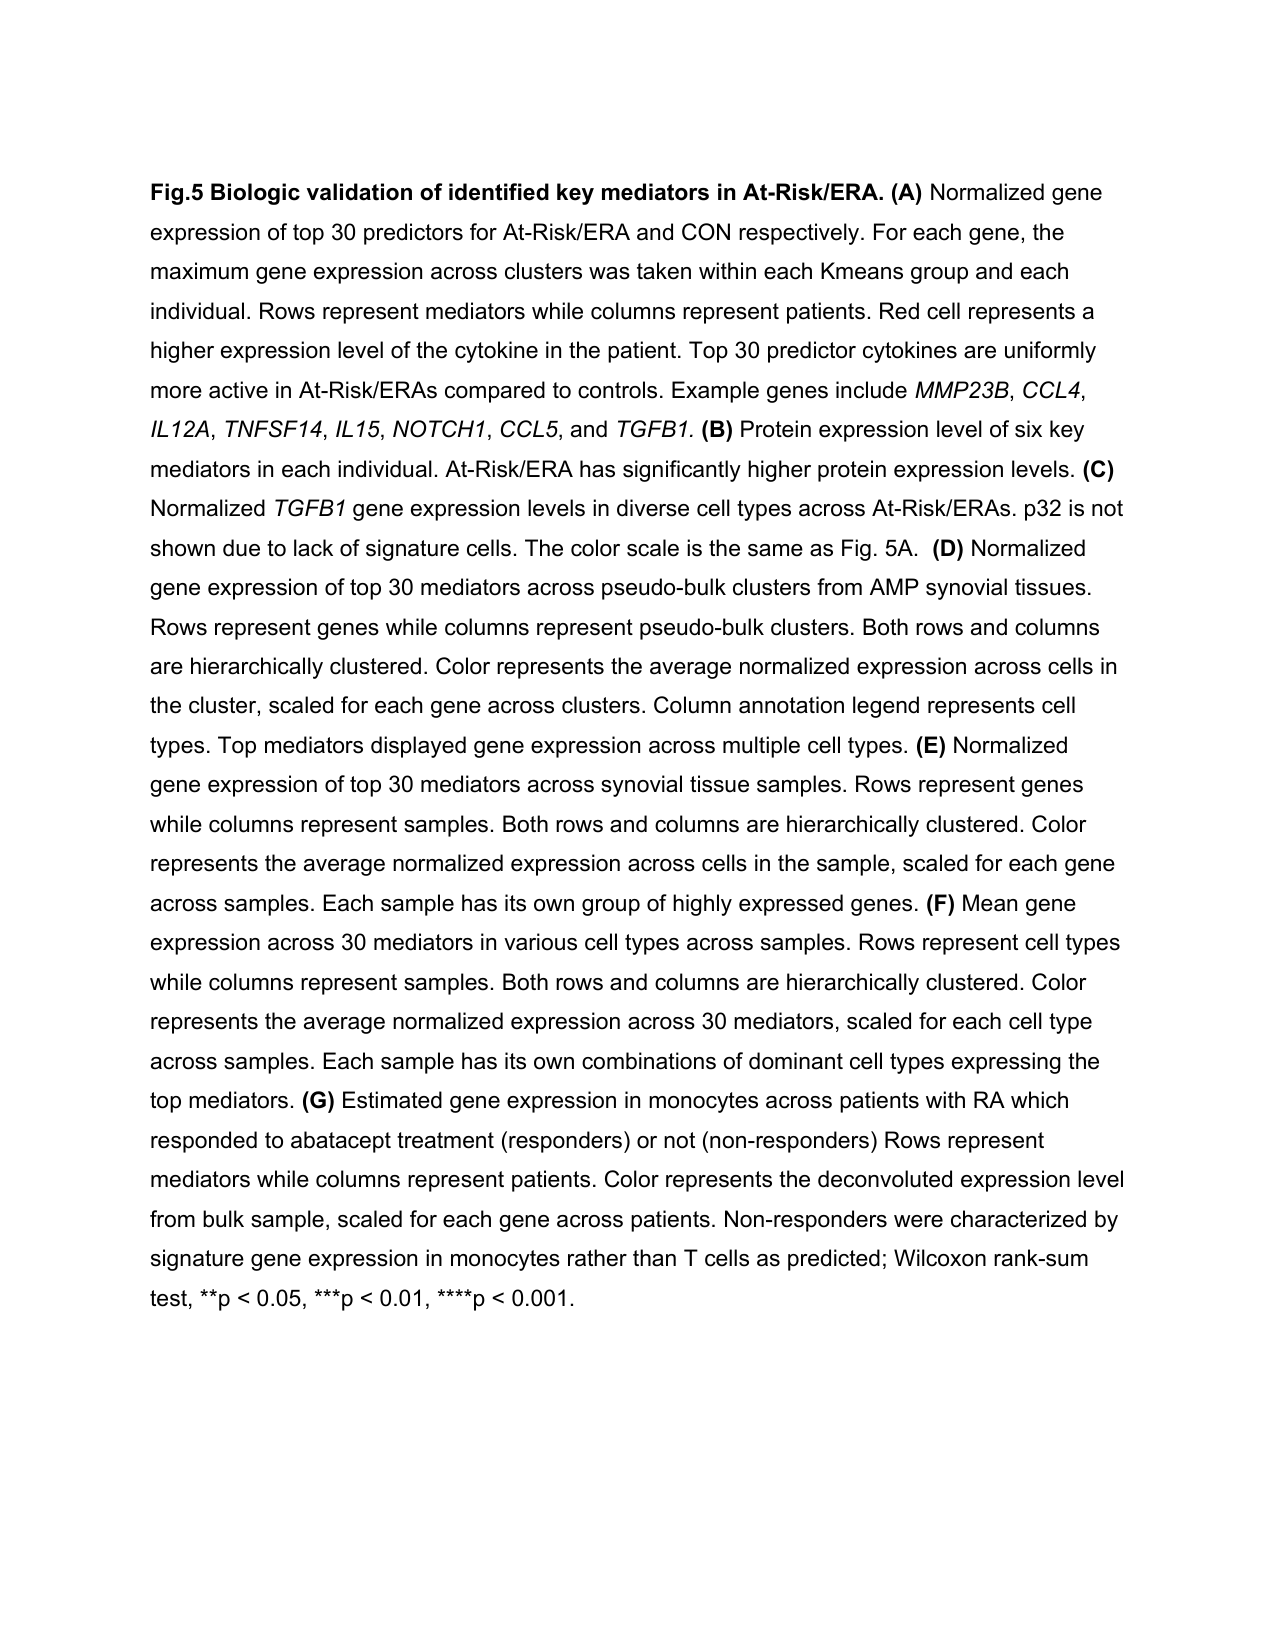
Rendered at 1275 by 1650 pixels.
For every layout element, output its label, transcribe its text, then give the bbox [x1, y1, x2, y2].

subtitle Fig.5 Biologic validation of identified key mediators in At-Risk/ERA. (A) Normalized gene expression of top 30 predictors for At-Risk/ERA and CON respectively. For each gene, the maximum gene expression across clusters was taken within each Kmeans group and each individual. Rows represent mediators while columns represent patients. Red cell represents a higher expression level of the cytokine in the patient. Top 30 predictor cytokines are uniformly more active in At-Risk/ERAs compared to controls. Example genes include MMP23B, CCL4, IL12A, TNFSF14, IL15, NOTCH1, CCL5, and TGFB1. (B) Protein expression level of six key mediators in each individual. At-Risk/ERA has significantly higher protein expression levels. (C) Normalized TGFB1 gene expression levels in diverse cell types across At-Risk/ERAs. p32 is not shown due to lack of signature cells. The color scale is the same as Fig. 5A. (D) Normalized gene expression of top 30 mediators across pseudo-bulk clusters from AMP synovial tissues. Rows represent genes while columns represent pseudo-bulk clusters. Both rows and columns are hierarchically clustered. Color represents the average normalized expression across cells in the cluster, scaled for each gene across clusters. Column annotation legend represents cell types. Top mediators displayed gene expression across multiple cell types. (E) Normalized gene expression of top 30 mediators across synovial tissue samples. Rows represent genes while columns represent samples. Both rows and columns are hierarchically clustered. Color represents the average normalized expression across cells in the sample, scaled for each gene across samples. Each sample has its own group of highly expressed genes. (F) Mean gene expression across 30 mediators in various cell types across samples. Rows represent cell types while columns represent samples. Both rows and columns are hierarchically clustered. Color represents the average normalized expression across 30 mediators, scaled for each cell type across samples. Each sample has its own combinations of dominant cell types expressing the top mediators. (G) Estimated gene expression in monocytes across patients with RA which responded to abatacept treatment (responders) or not (non-responders) Rows represent mediators while columns represent patients. Color represents the deconvoluted expression level from bulk sample, scaled for each gene across patients. Non-responders were characterized by signature gene expression in monocytes rather than T cells as predicted; Wilcoxon rank-sum test, **p < 0.05, ***p < 0.01, ****p < 0.001. [150, 179, 1125, 1311]
